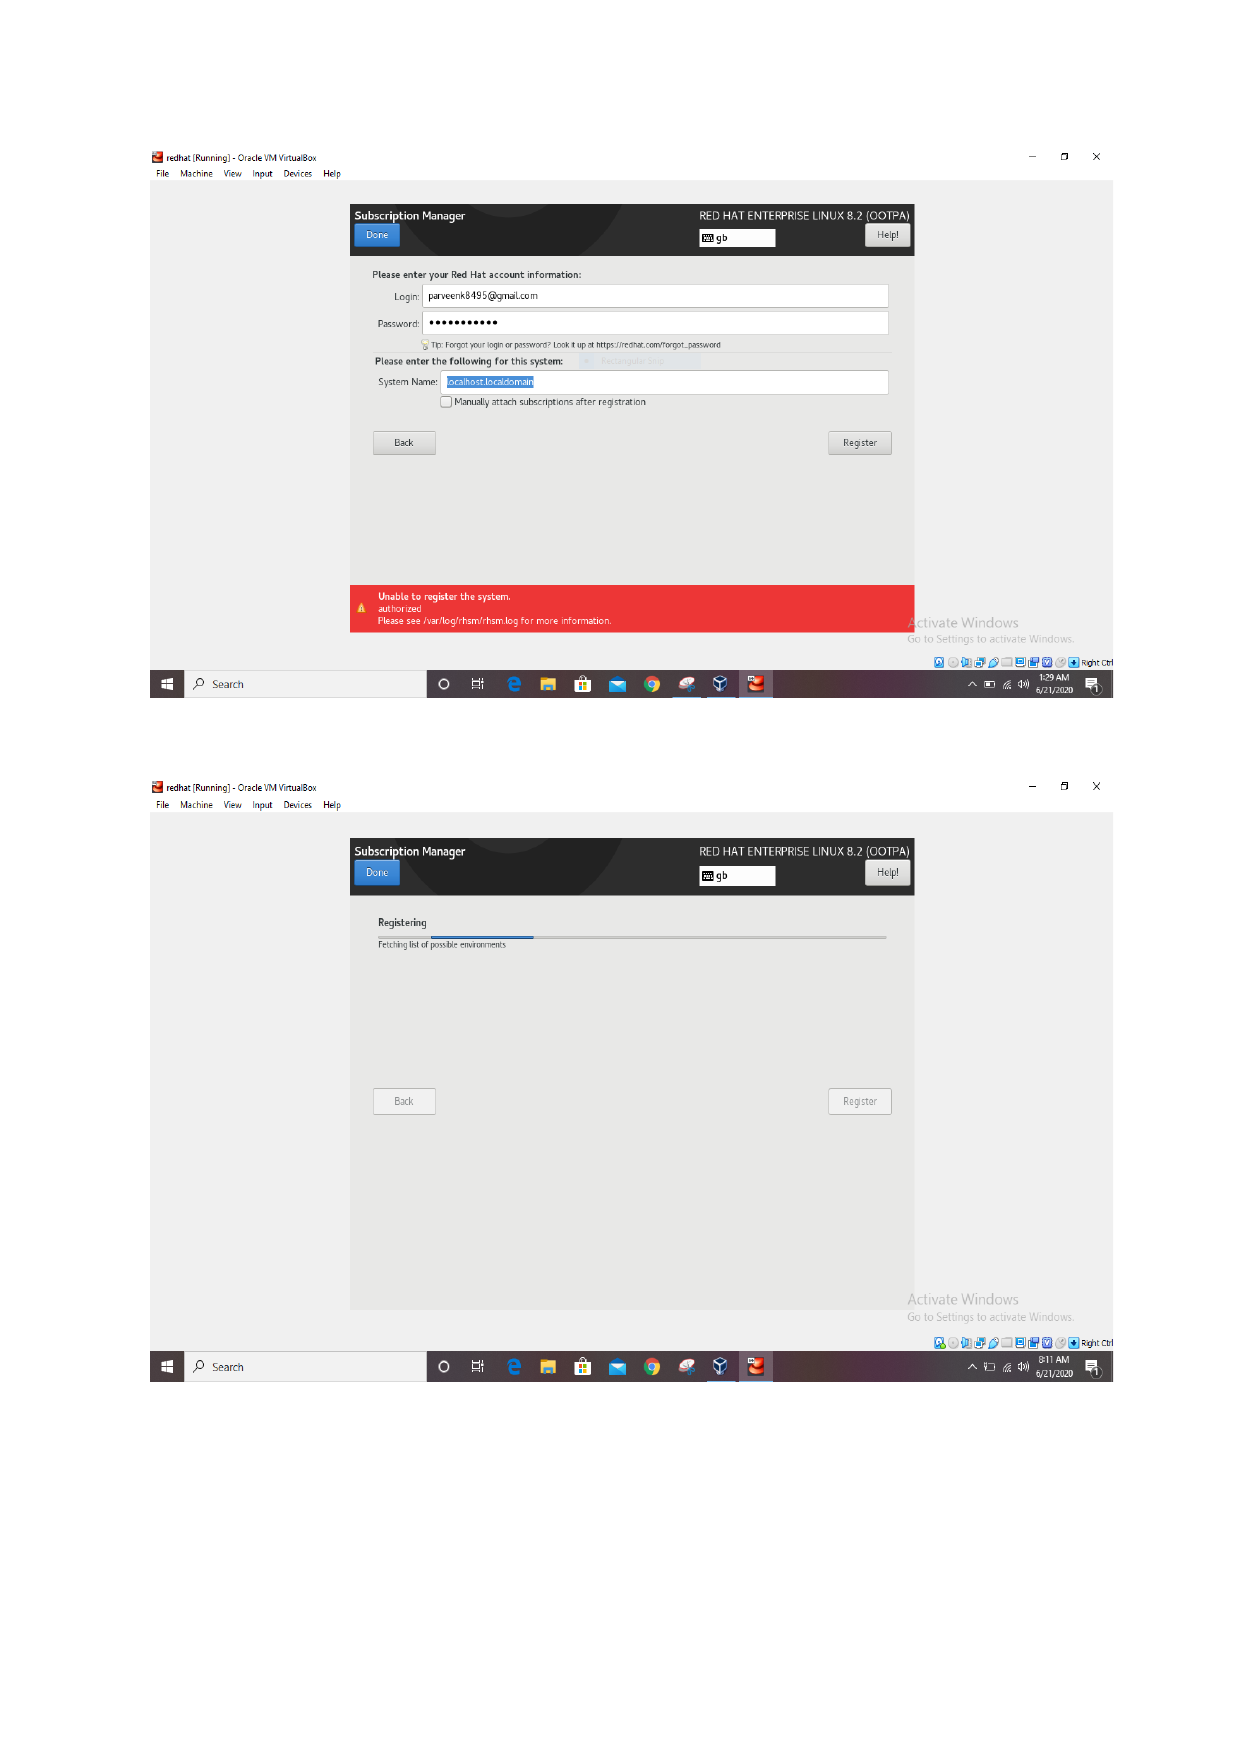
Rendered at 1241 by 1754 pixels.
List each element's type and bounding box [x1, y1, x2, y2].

picture [150, 778, 1114, 1382]
picture [150, 150, 1114, 698]
